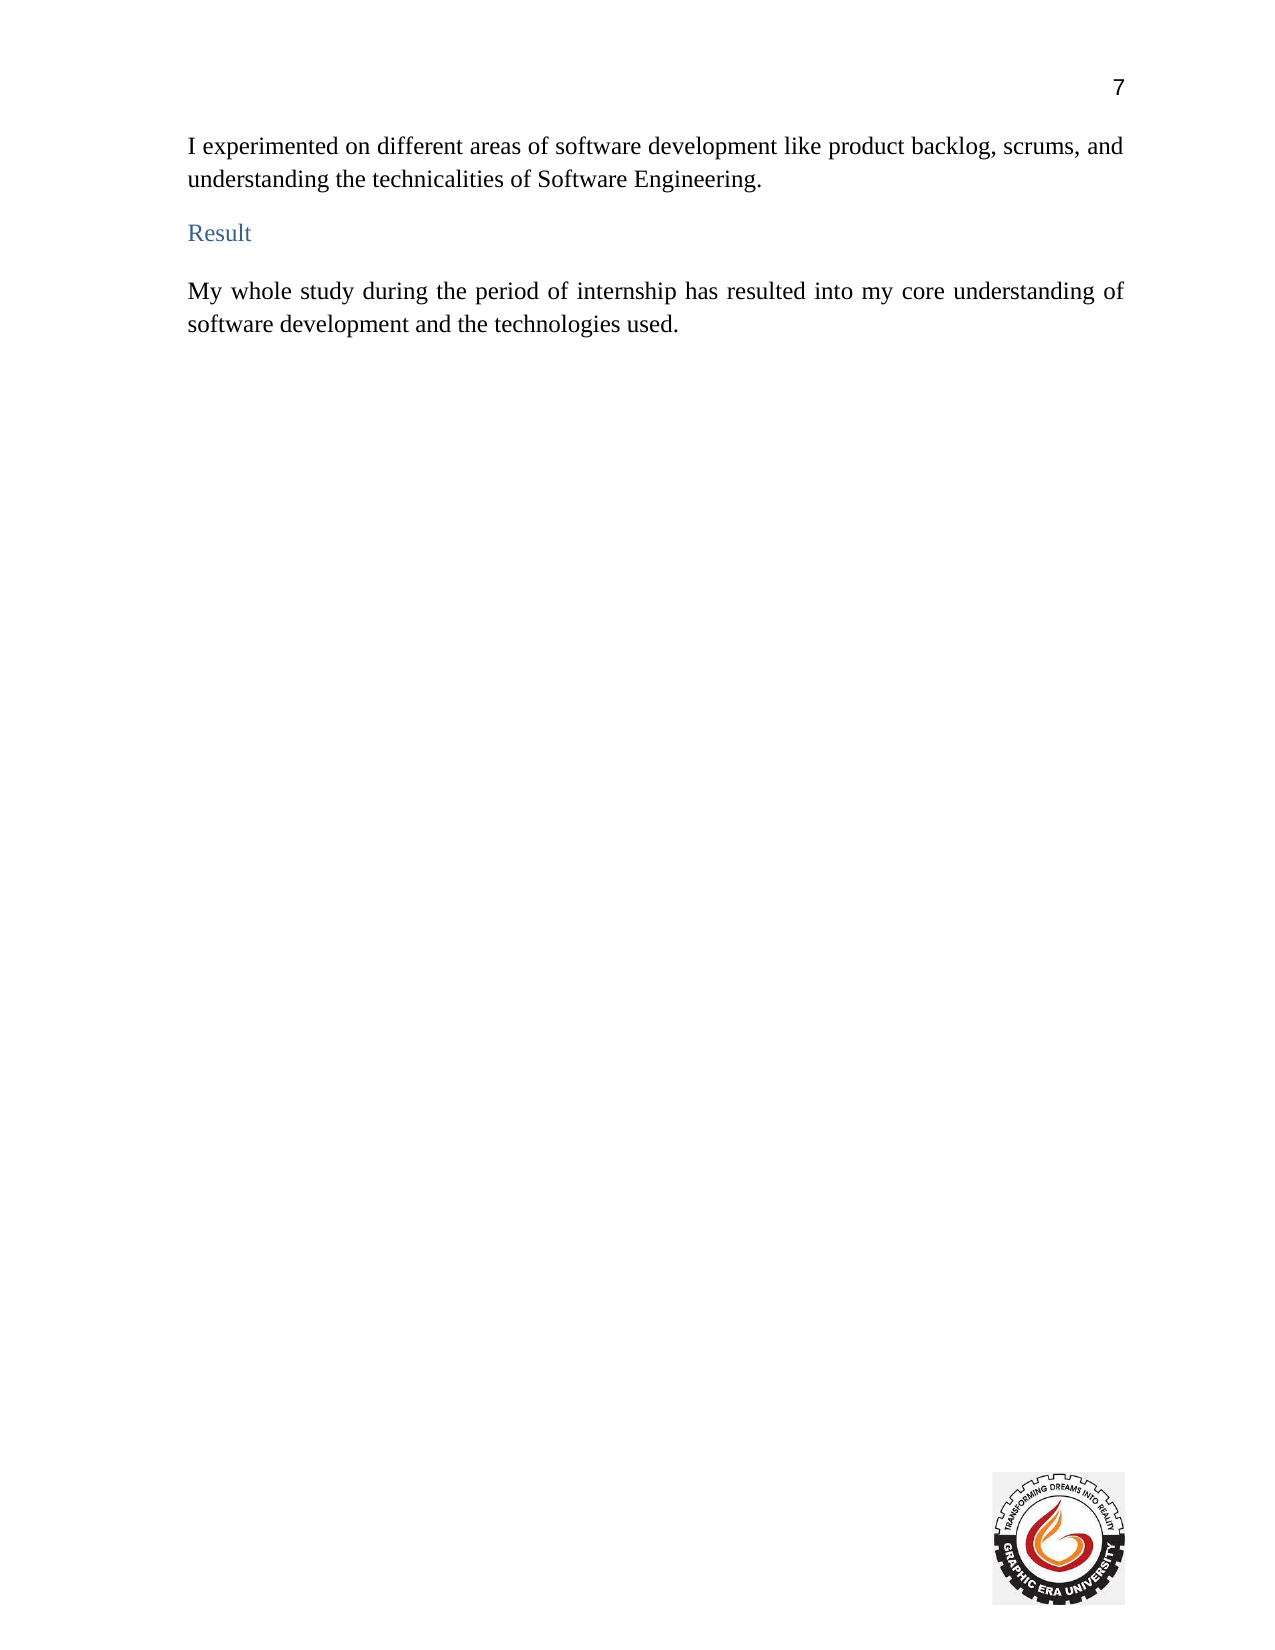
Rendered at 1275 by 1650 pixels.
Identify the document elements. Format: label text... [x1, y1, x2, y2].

text I experimented on different areas of software development like product backlog, scrums, and understanding the technicalities of Software Engineering. [187, 131, 1125, 193]
subtitle Result [187, 218, 1125, 247]
text My whole study during the period of internship has resulted into my core understanding of software development and the technologies used. [187, 276, 1125, 338]
